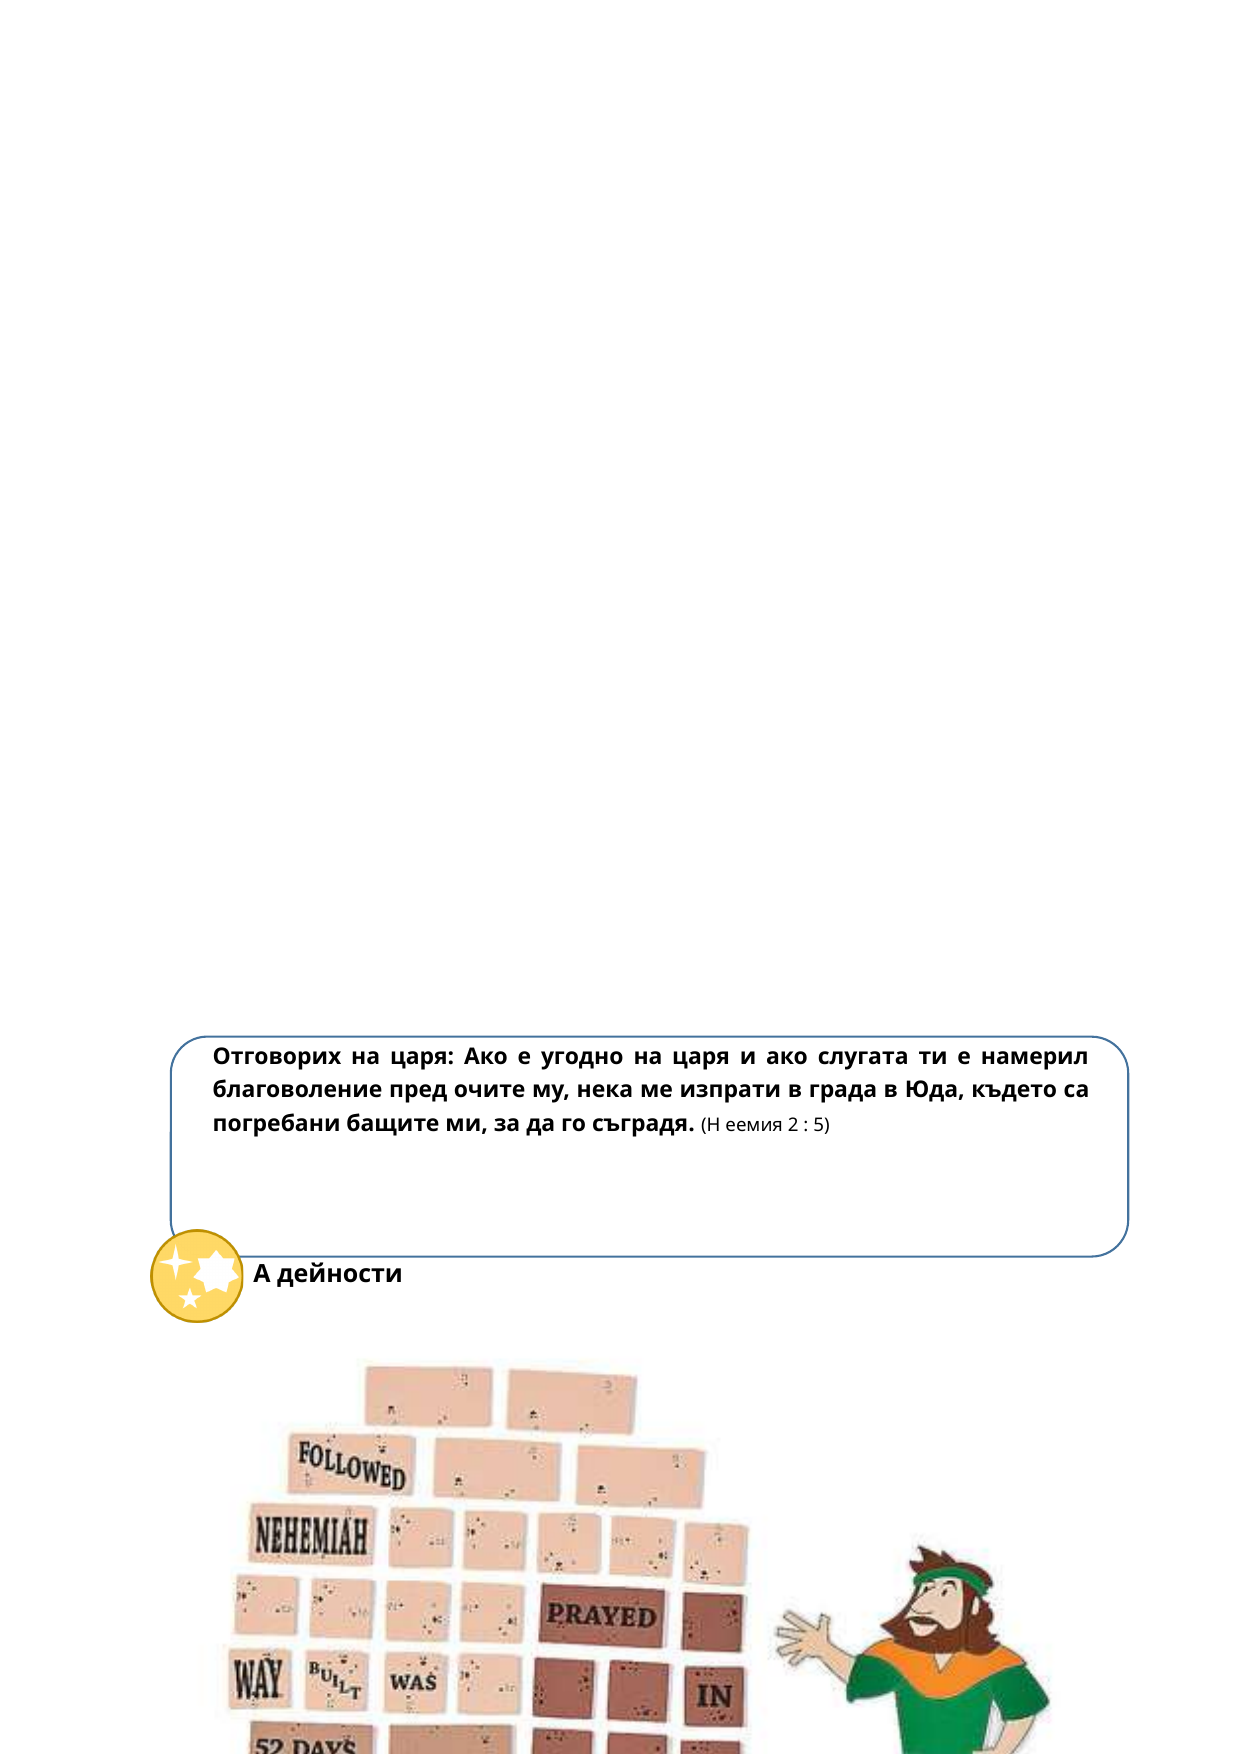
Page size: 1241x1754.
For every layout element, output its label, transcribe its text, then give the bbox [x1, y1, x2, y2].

text A дейности [244, 1258, 1090, 1289]
text Отговорих на царя: Ако е угодно на царя и ако слугата ти е намерил благоволение пред очите му, нека ме изпрати в града в Юда, където са погребани бащите ми, за да го съградя. (Н еемия 2 : 5) [212, 1040, 1090, 1138]
picture [150, 1229, 244, 1323]
picture [155, 1347, 1091, 1754]
